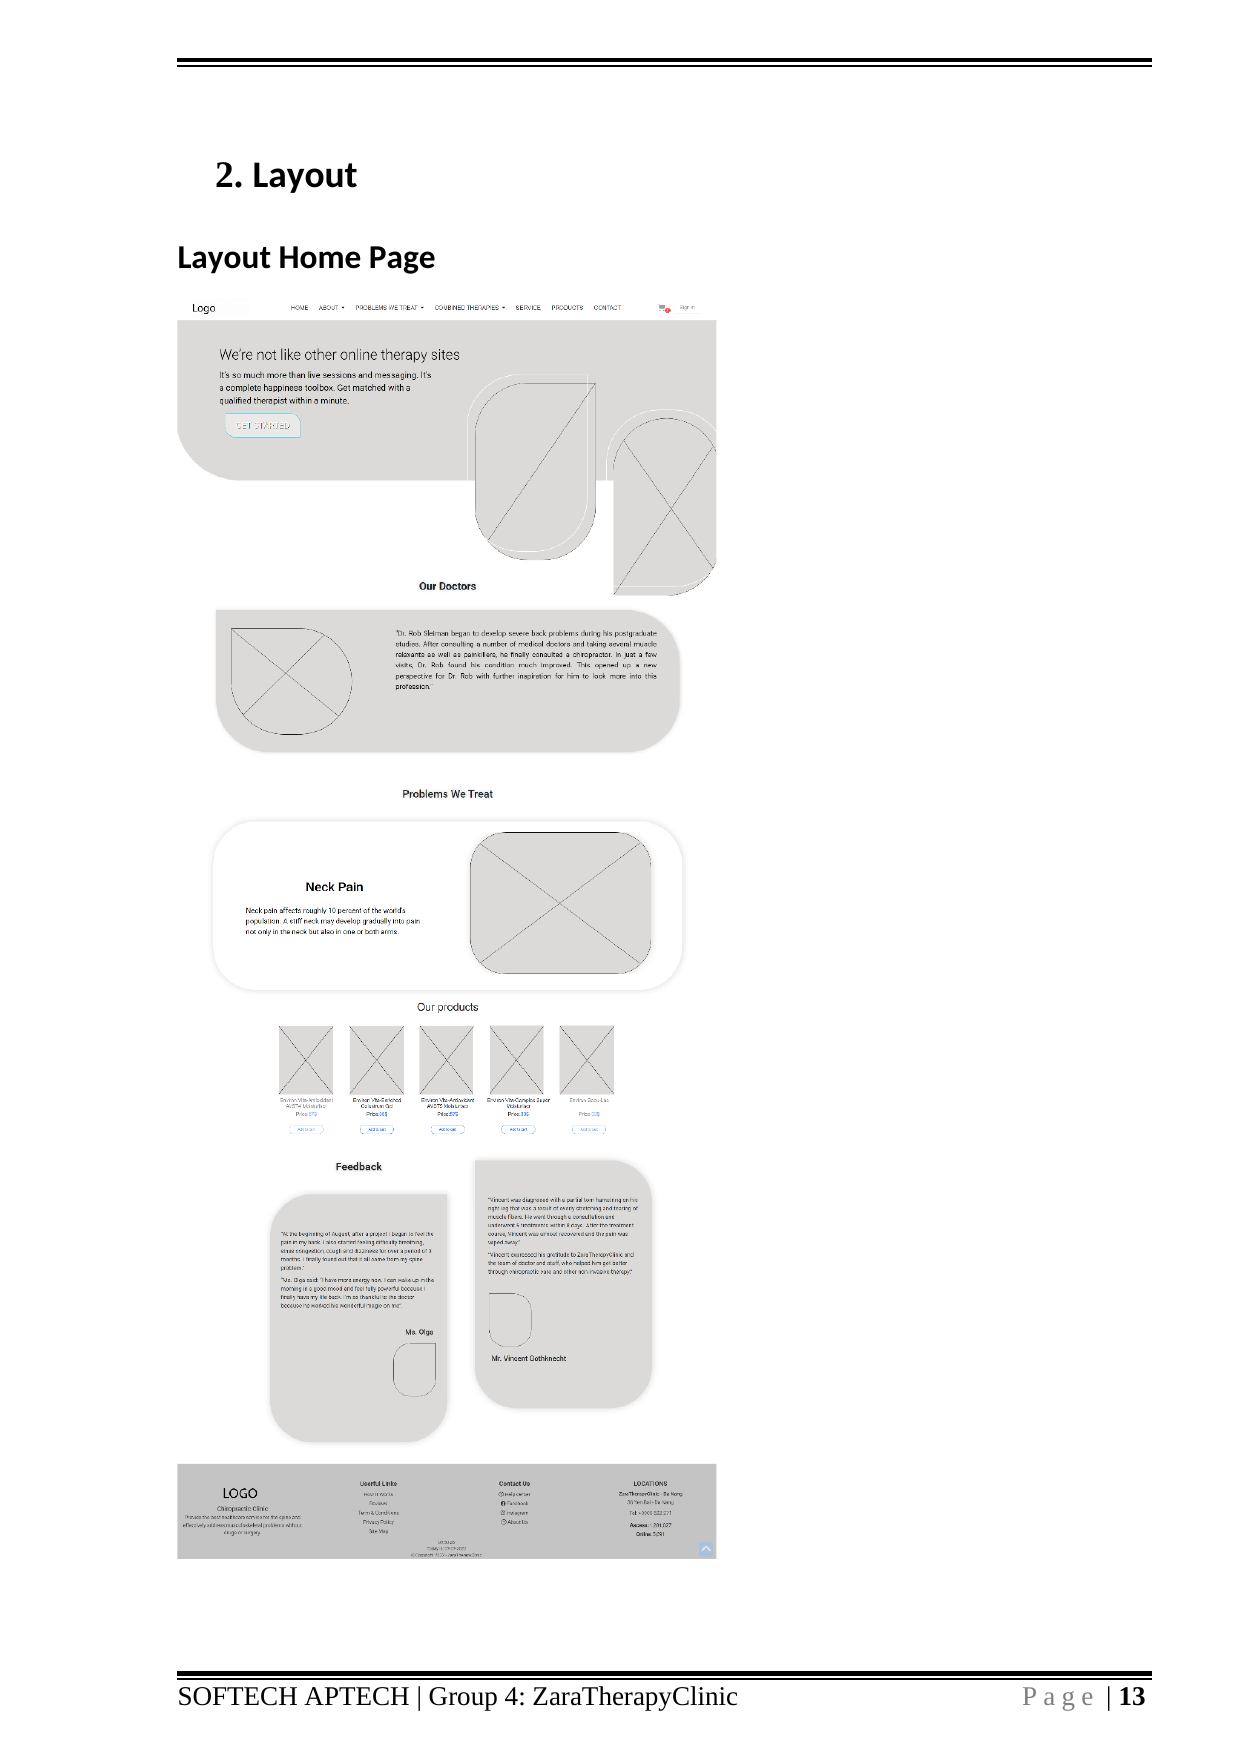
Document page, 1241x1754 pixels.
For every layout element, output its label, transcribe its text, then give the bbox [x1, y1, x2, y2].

text Layout Home Page [177, 237, 1152, 277]
list Layout [215, 151, 1152, 197]
picture [177, 297, 717, 1559]
